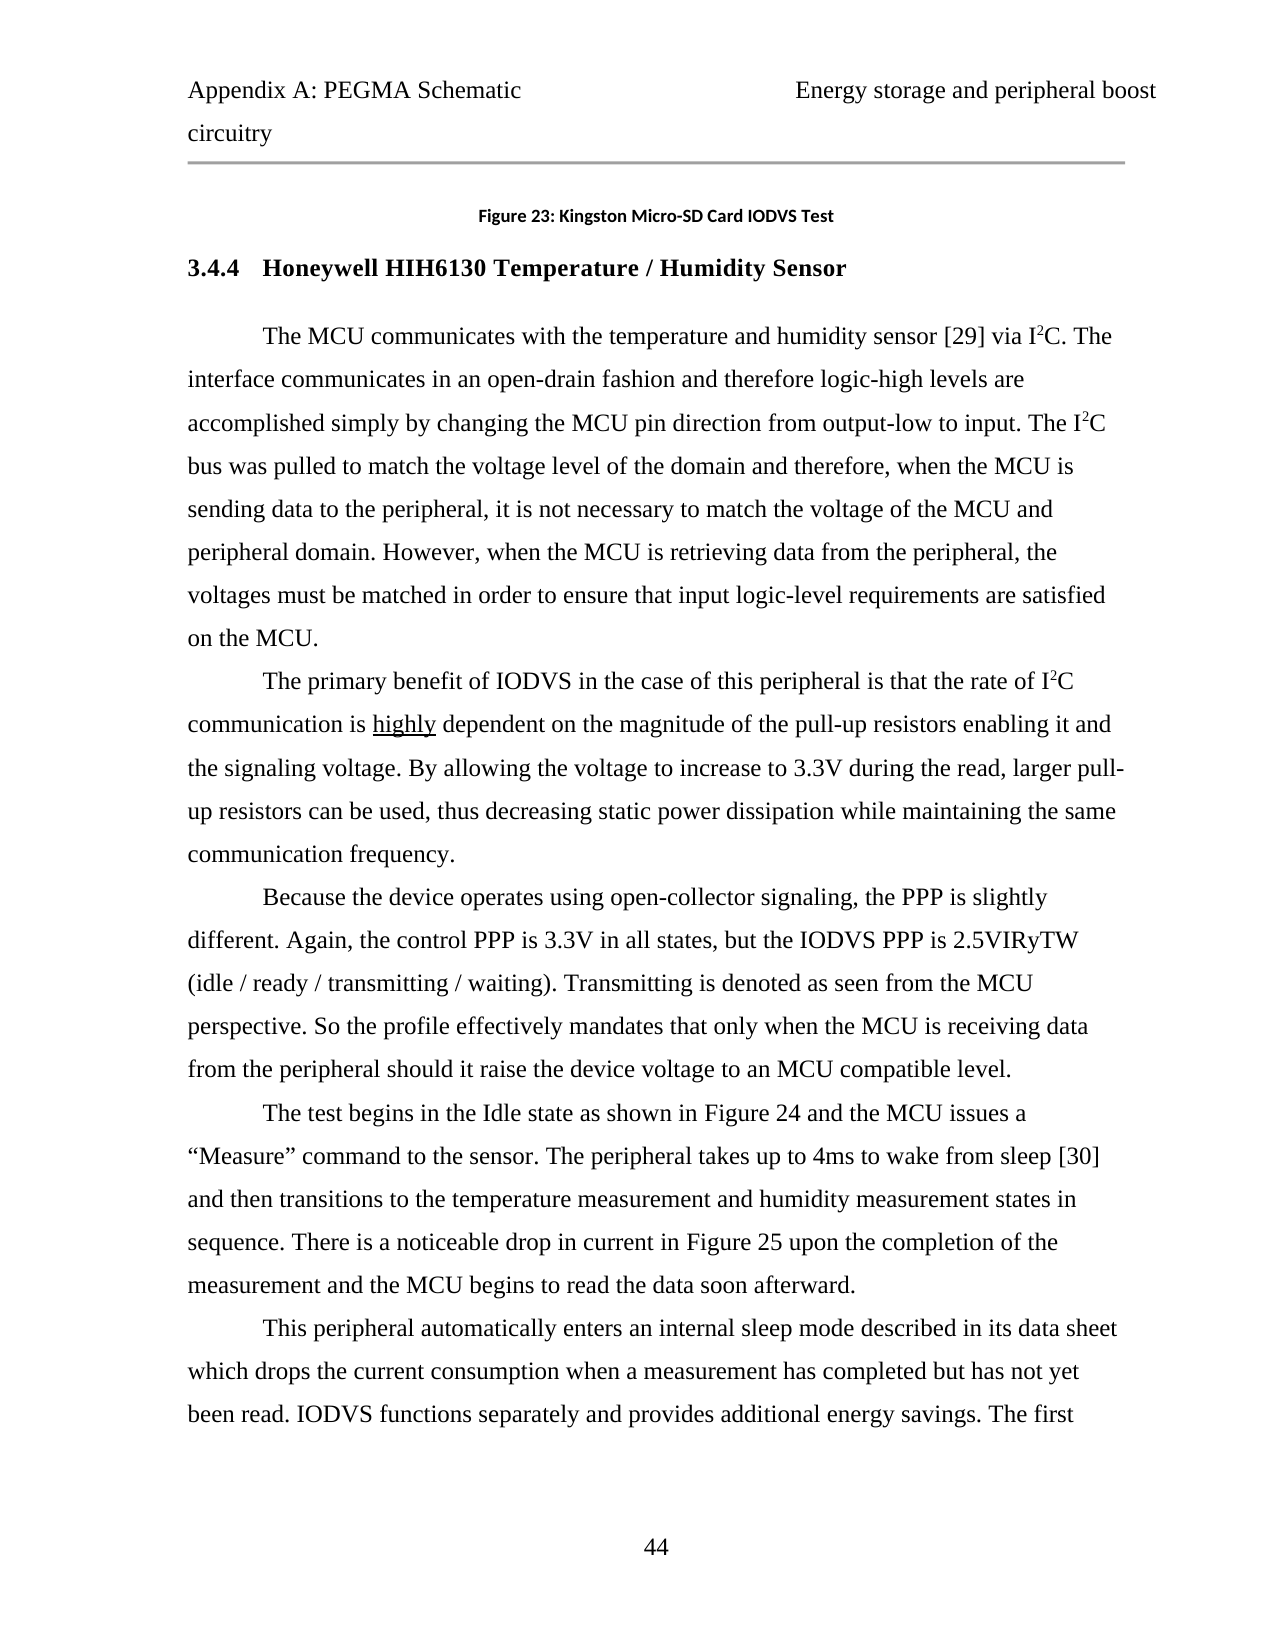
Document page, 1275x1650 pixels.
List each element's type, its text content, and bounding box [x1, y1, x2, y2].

text Because the device operates using open-collector signaling, the PPP is slightly different. Again, the control PPP is 3.3V in all states, but the IODVS PPP is 2.5VIRyTW (idle / ready / transmitting / waiting). Transmitting is denoted as seen from the MCU perspective. So the profile effectively mandates that only when the MCU is receiving data from the peripheral should it raise the device voltage to an MCU compatible level. [187, 882, 1125, 1083]
text Figure 23: Kingston Micro-SD Card IODVS Test [187, 204, 1125, 227]
subtitle Honeywell HIH6130 Temperature / Humidity Sensor [187, 253, 1125, 282]
text The MCU communicates with the temperature and humidity sensor via I2C. The interface communicates in an open-drain fashion and therefore logic-high levels are accomplished simply by changing the MCU pin direction from output-low to input. The I2C bus was pulled to match the voltage level of the domain and therefore, when the MCU is sending data to the peripheral, it is not necessary to match the voltage of the MCU and peripheral domain. However, when the MCU is retrieving data from the peripheral, the voltages must be matched in order to ensure that input logic-level requirements are satisfied on the MCU. [187, 321, 1125, 652]
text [187, 1313, 1125, 1428]
text The primary benefit of IODVS in the case of this peripheral is that the rate of I2C communication is highly dependent on the magnitude of the pull-up resistors enabling it and the signaling voltage. By allowing the voltage to increase to 3.3V during the read, larger pull-up resistors can be used, thus decreasing static power dissipation while maintaining the same communication frequency. [187, 666, 1125, 868]
text The test begins in the Idle state as shown in Figure 24 and the MCU issues a “Measure” command to the sensor. The peripheral takes up to 4ms to wake from sleep and then transitions to the temperature measurement and humidity measurement states in sequence. There is a noticeable drop in current in Figure 25 upon the completion of the measurement and the MCU begins to read the data soon afterward. [187, 1098, 1125, 1299]
